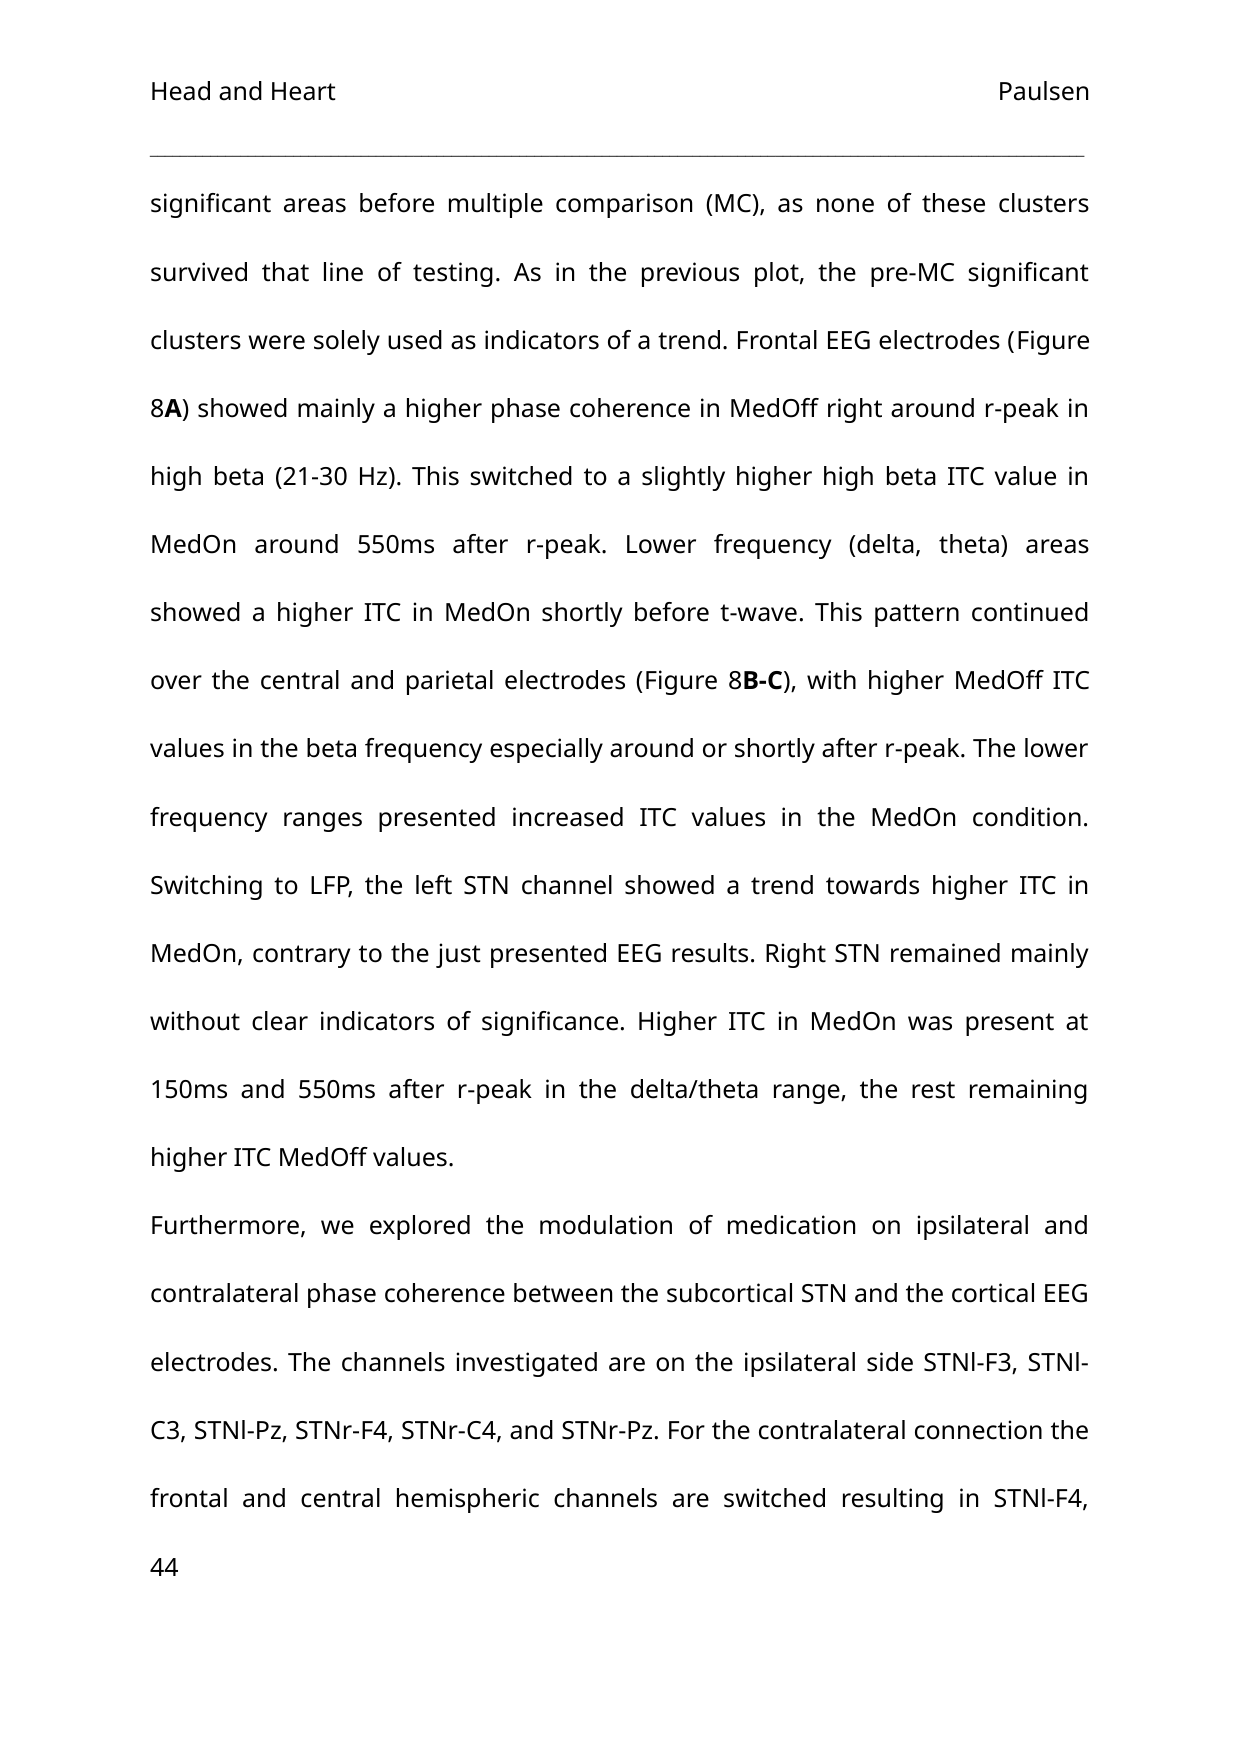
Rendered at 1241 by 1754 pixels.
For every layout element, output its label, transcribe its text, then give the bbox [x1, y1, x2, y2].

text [150, 1208, 1090, 1514]
text We next investigated the medication changes (MedOn and MedOff) on the phase coherence using ITC. This was again distinguished between 3 EEG clusters (frontal, central, and parietal) and the 2 hemispheric STN channels. Paired t-test was calculated over the time and frequency levels of the ITC values. In Figure 9 the time-frequency plots show black rimmed clusters. Those indicate significant areas before multiple comparison (MC), as none of these clusters survived that line of testing. As in the previous plot, the pre-MC significant clusters were solely used as indicators of a trend. Frontal EEG electrodes (Figure 9A) showed mainly a higher phase coherence in MedOff right around r-peak in high beta (21-30 Hz). This switched to a slightly higher high beta ITC value in MedOn around 550ms after r-peak. Lower frequency (delta, theta) areas showed a higher ITC in MedOn shortly before t-wave. This pattern continued over the central and parietal electrodes (Figure 9B-C), with higher MedOff ITC values in the beta frequency especially around or shortly after r-peak. The lower frequency ranges presented increased ITC values in the MedOn condition. Switching to LFP, the left STN channel showed a trend towards higher ITC in MedOn, contrary to the just presented EEG results. Right STN remained mainly without clear indicators of significance. Higher ITC in MedOn was present at 150ms and 550ms after r-peak in the delta/theta range, the rest remaining higher ITC MedOff values. [150, 186, 1090, 1174]
